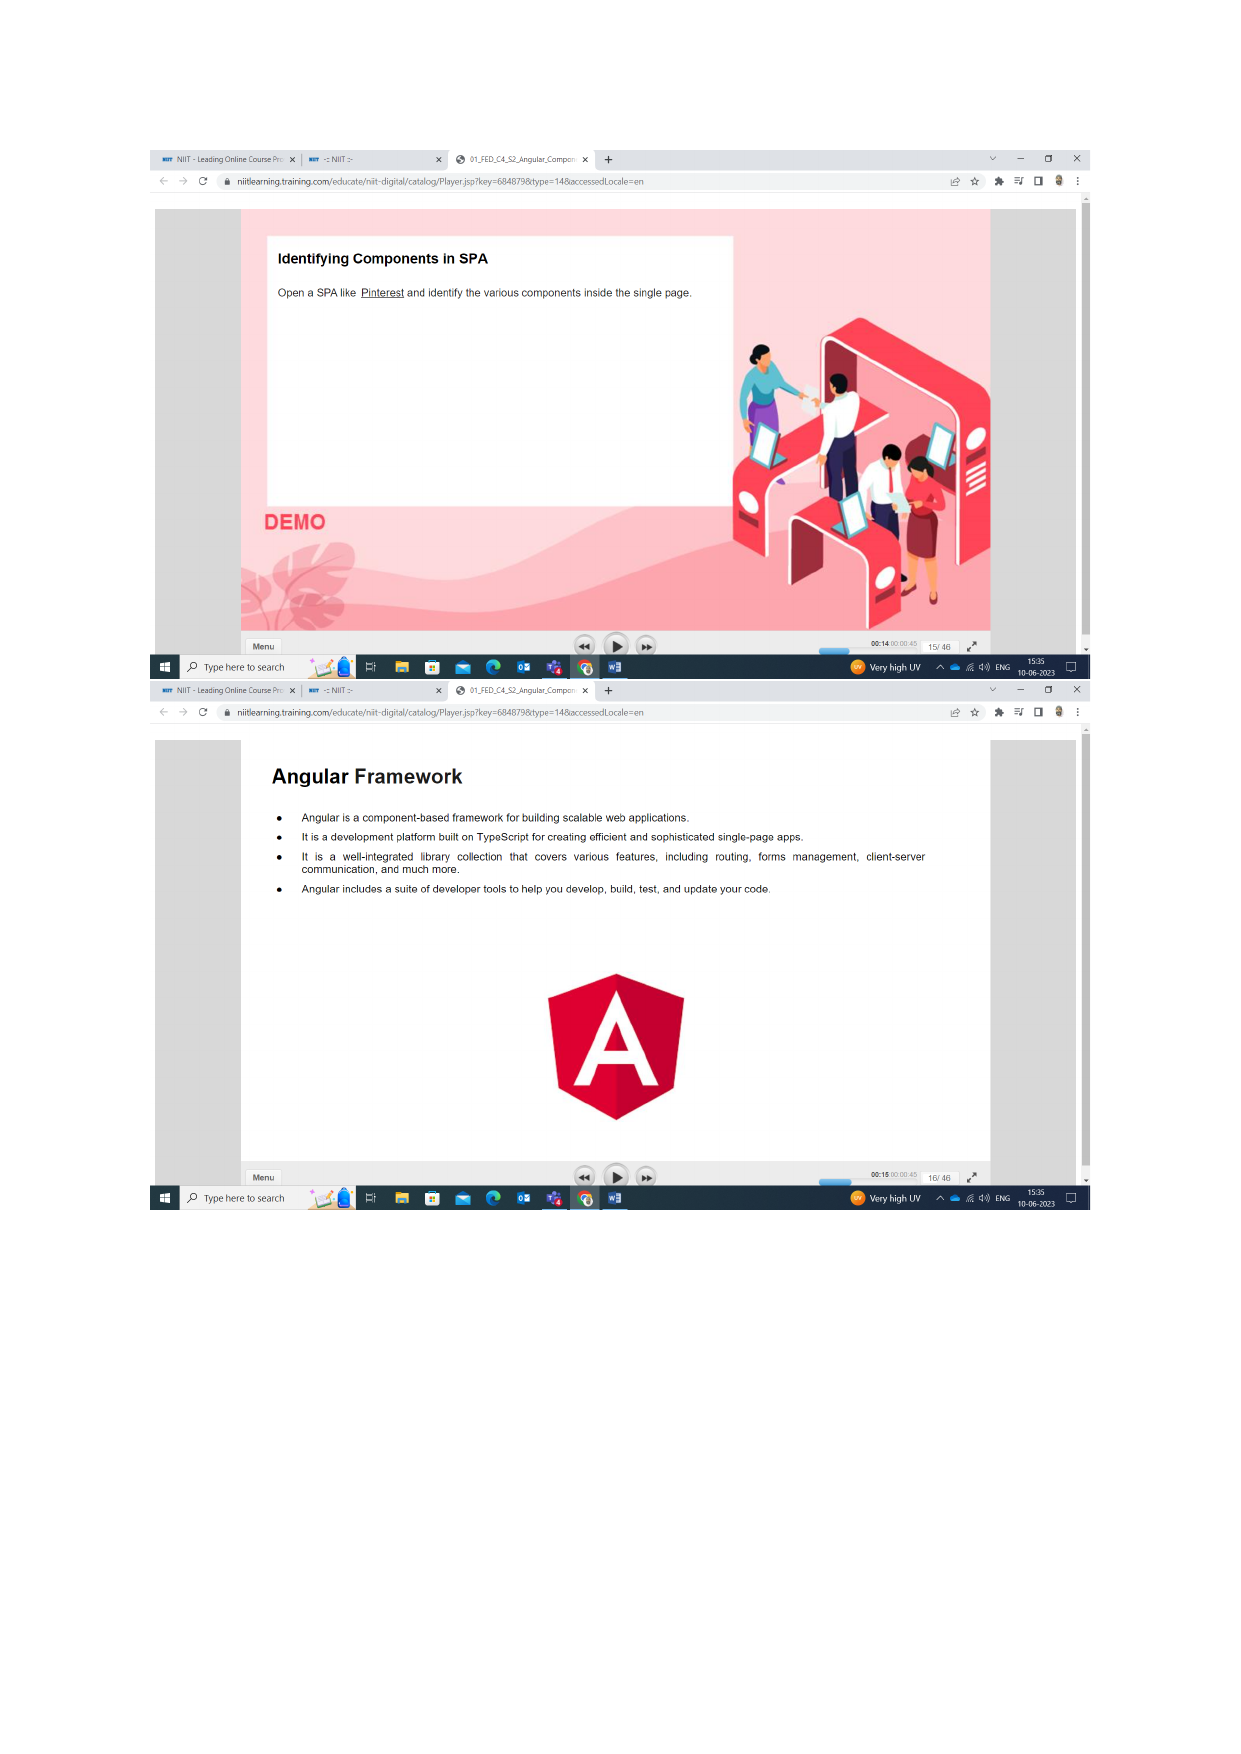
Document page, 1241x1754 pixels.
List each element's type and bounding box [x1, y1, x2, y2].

picture [150, 150, 1091, 679]
picture [150, 681, 1091, 1210]
